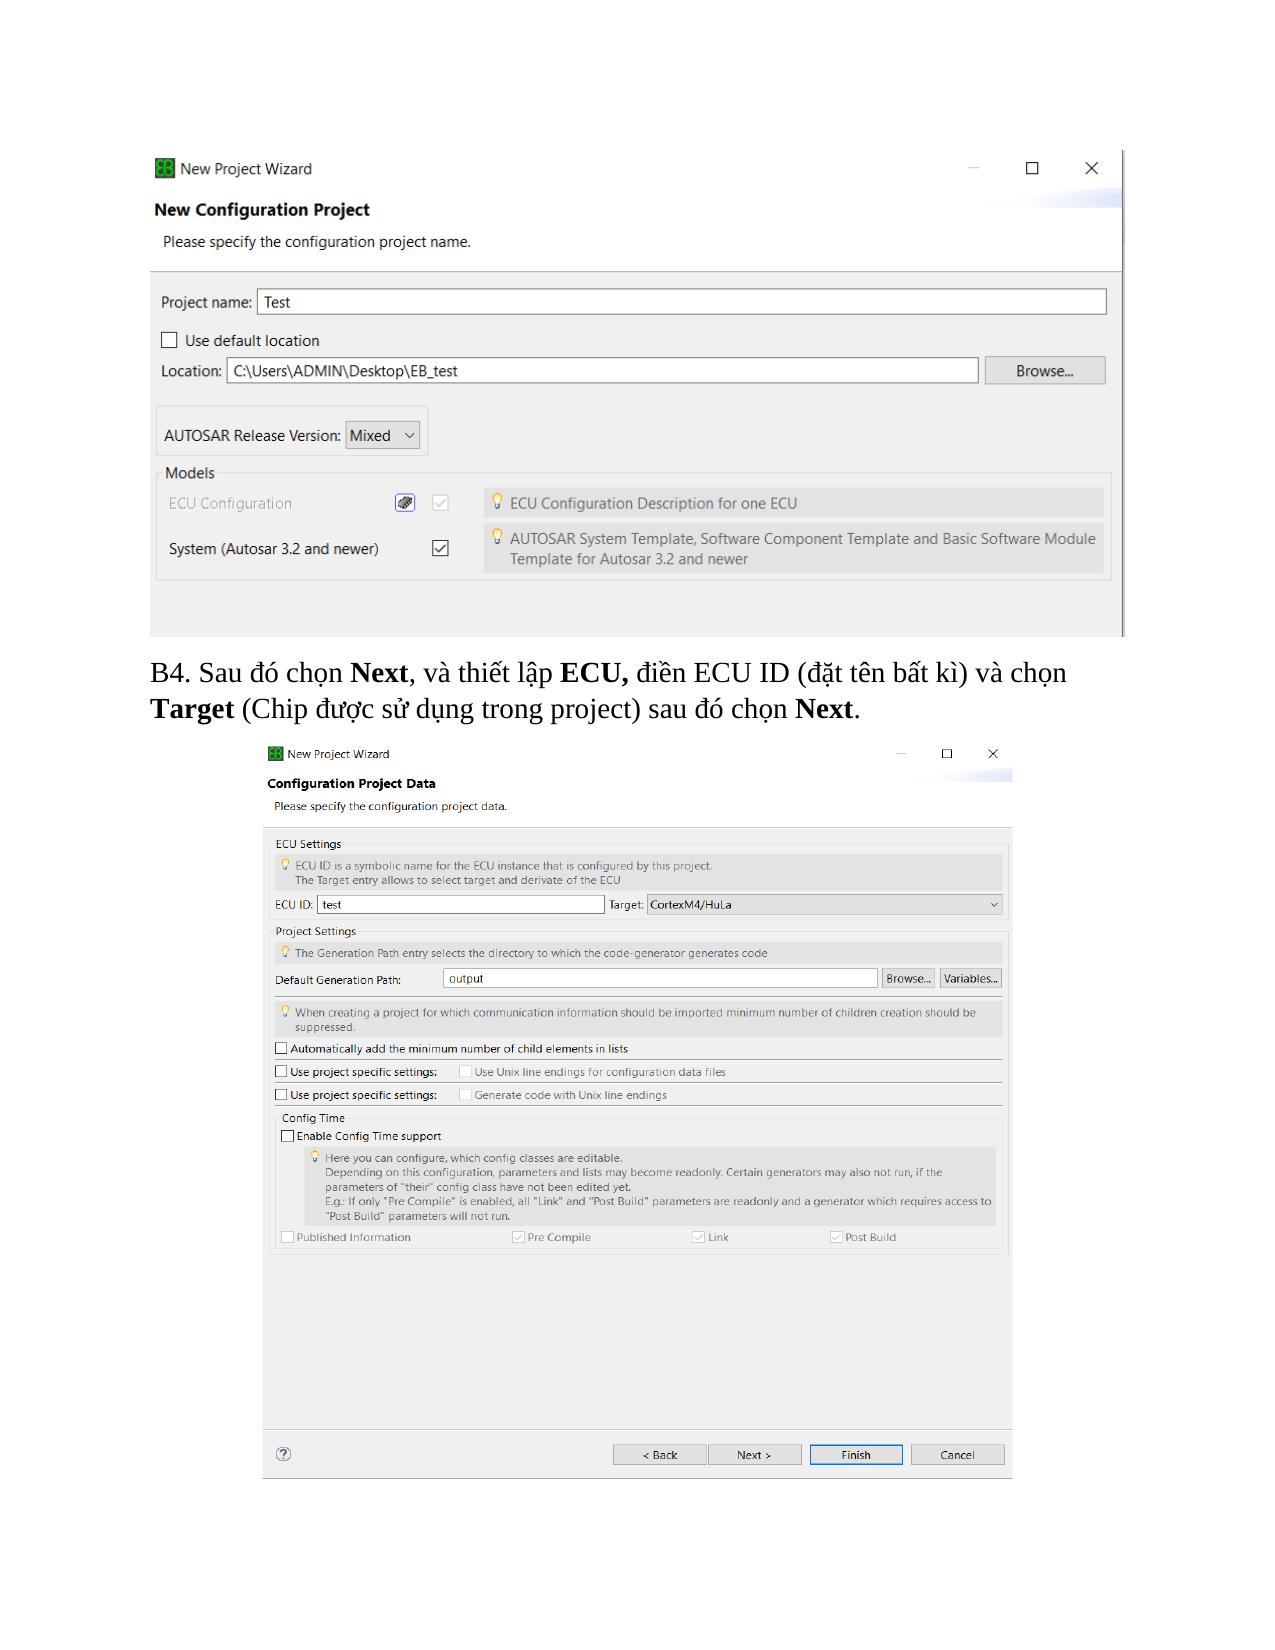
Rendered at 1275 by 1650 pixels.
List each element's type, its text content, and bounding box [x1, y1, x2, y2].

picture [150, 150, 1125, 637]
picture [262, 744, 1013, 1479]
text B4. Sau đó chọn Next, và thiết lập ECU, điền ECU ID (đặt tên bất kì) và chọn Target (Chip được sử dụng trong project) sau đó chọn Next. [150, 655, 1125, 725]
